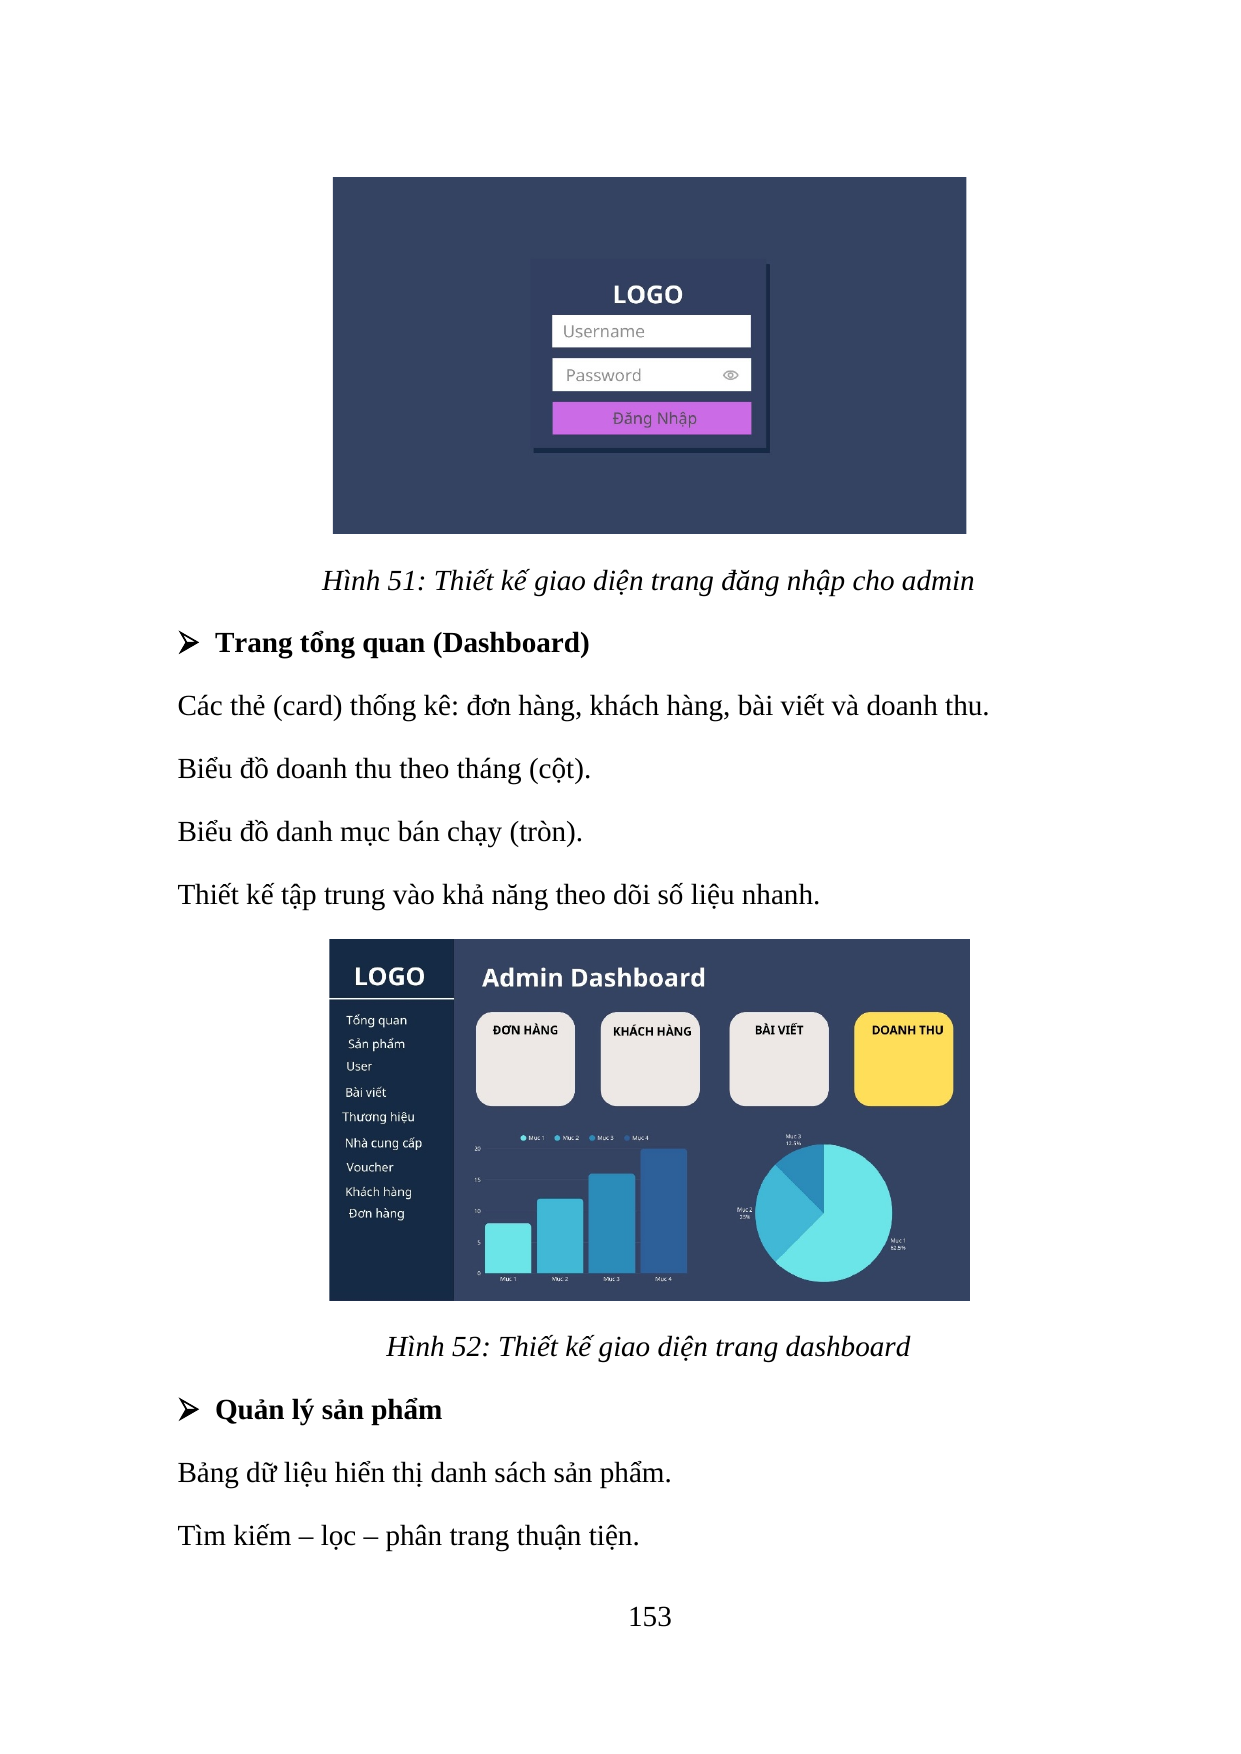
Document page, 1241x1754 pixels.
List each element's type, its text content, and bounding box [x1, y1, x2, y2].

text Hình 51: Thiết kế giao diện trang đăng nhập cho admin [177, 563, 1122, 596]
list Trang tổng quan (Dashboard) [177, 626, 1122, 659]
text Thiết kế tập trung vào khả năng theo dõi số liệu nhanh. [177, 877, 1122, 911]
picture [332, 177, 967, 534]
text Biểu đồ danh mục bán chạy (tròn). [177, 814, 1122, 848]
text Bảng dữ liệu hiển thị danh sách sản phẩm. [177, 1455, 1122, 1489]
picture [329, 939, 970, 1301]
text Các thẻ (card) thống kê: đơn hàng, khách hàng, bài viết và doanh thu. [177, 688, 1122, 722]
list Quản lý sản phẩm [177, 1392, 1122, 1426]
text Tìm kiếm – lọc – phân trang thuận tiện. [177, 1518, 1122, 1552]
text Biểu đồ doanh thu theo tháng (cột). [177, 751, 1122, 785]
text Hình 52: Thiết kế giao diện trang dashboard [177, 1329, 1122, 1363]
